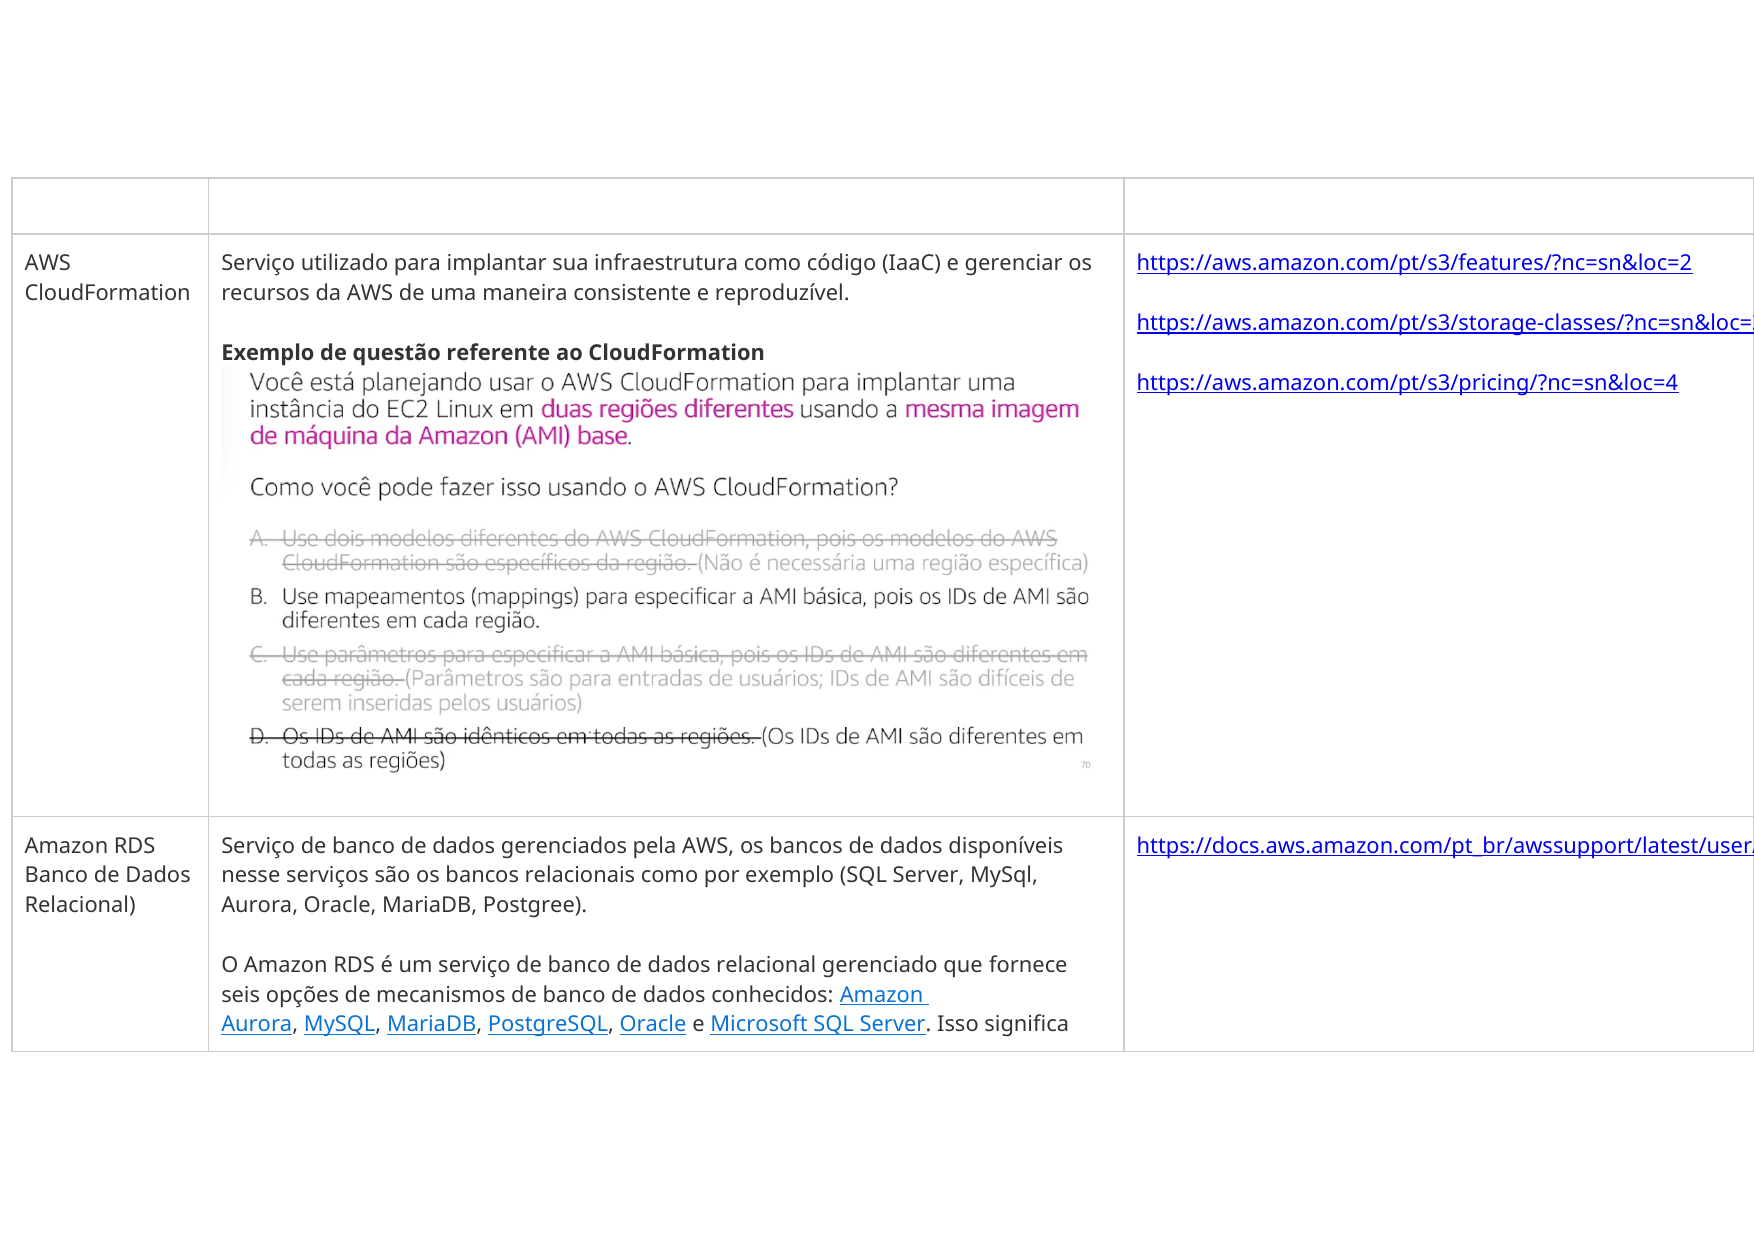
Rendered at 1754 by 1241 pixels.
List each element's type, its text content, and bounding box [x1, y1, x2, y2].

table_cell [13, 179, 208, 233]
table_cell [1125, 179, 1753, 233]
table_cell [1125, 817, 1753, 1051]
picture [221, 366, 1107, 774]
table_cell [209, 817, 1123, 1051]
table_cell Serviço utilizado para implantar sua infraestrutura como código (IaaC) e gerenciar os recursos da AWS de uma maneira consistente e reproduzível. Exemplo de questão referente ao CloudFormation [209, 235, 1123, 816]
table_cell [13, 817, 208, 1051]
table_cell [209, 179, 1123, 233]
table_cell AWS CloudFormation [13, 235, 208, 816]
table_cell https://aws.amazon.com/pt/s3/features/?nc=sn&loc=2 https://aws.amazon.com/pt/s3/storage-classes/?nc=sn&loc=3 https://aws.amazon.com/pt/s3/pricing/?nc=sn&loc=4 [1125, 235, 1753, 816]
